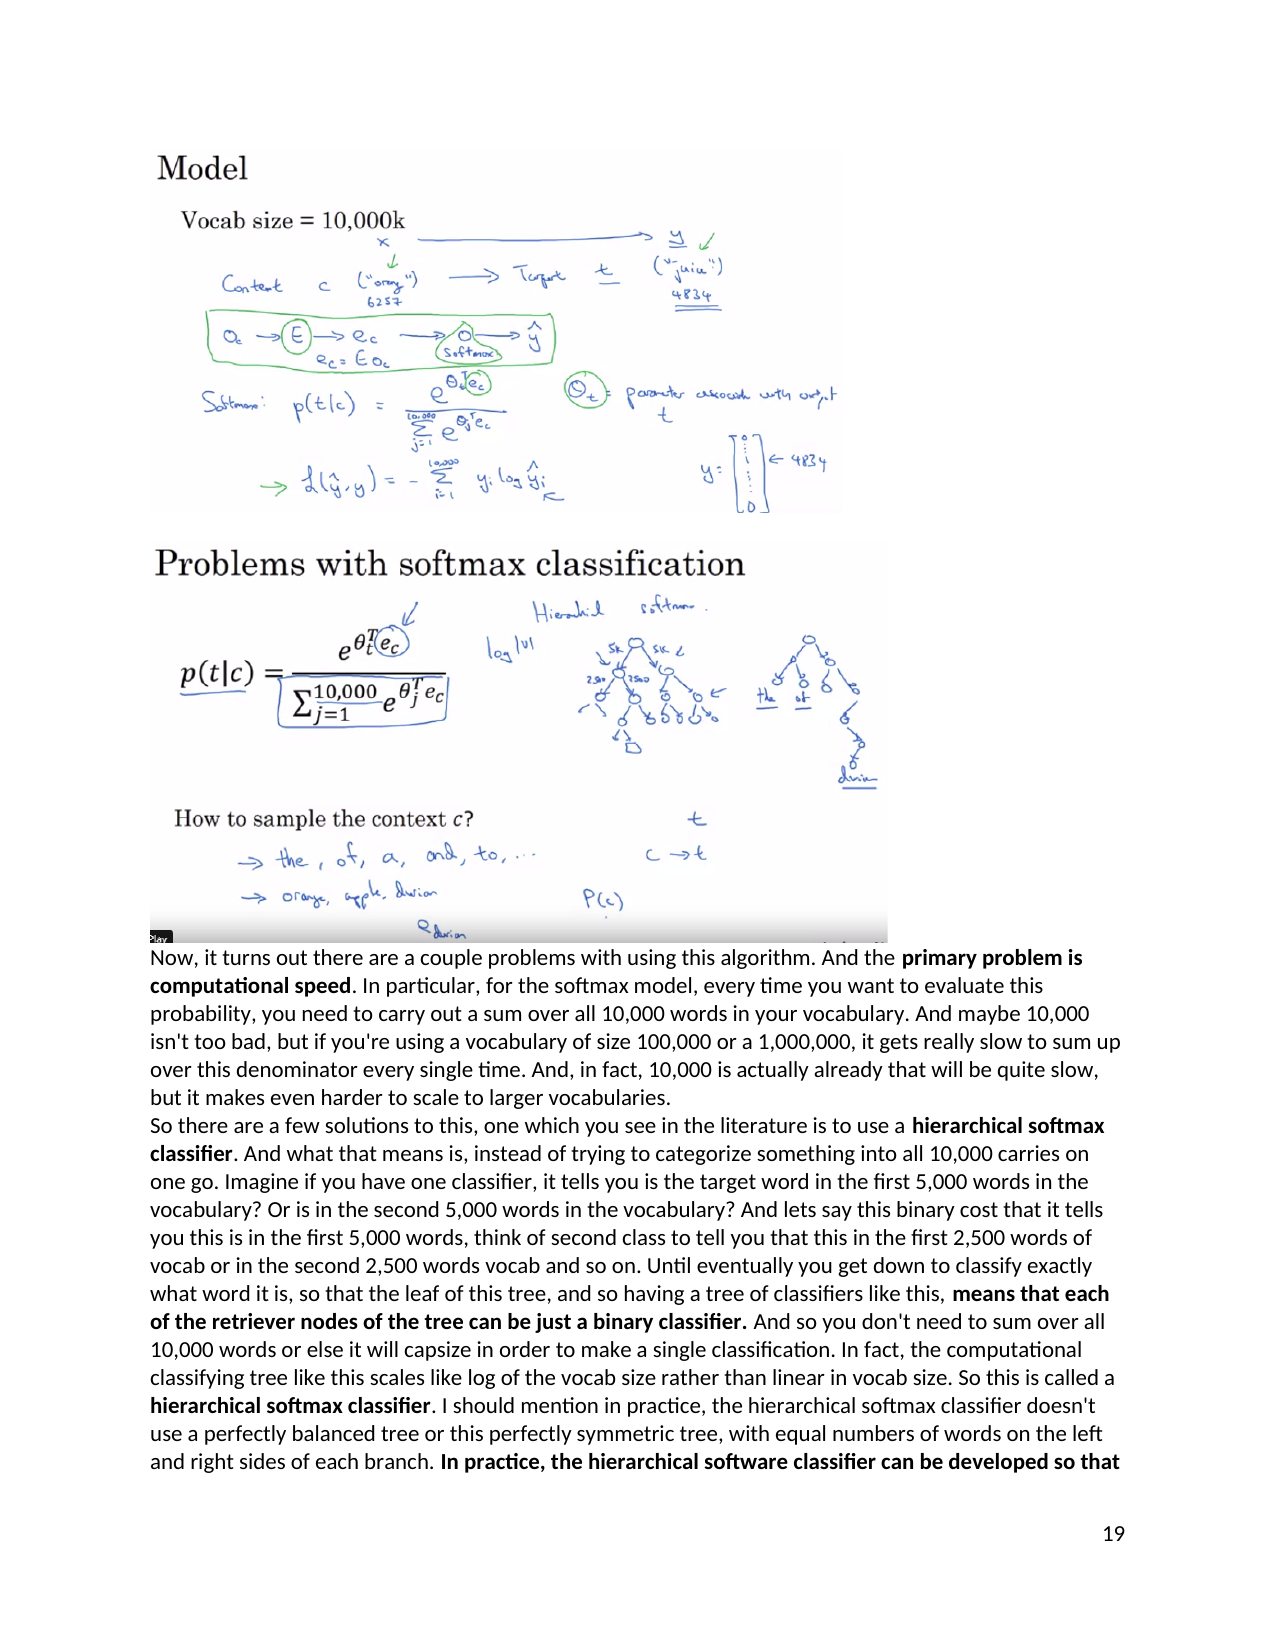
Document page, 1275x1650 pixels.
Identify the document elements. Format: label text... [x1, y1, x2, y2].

text Now, it turns out there are a couple problems with using this algorithm. And the primary problem is computational speed. In particular, for the softmax model, every time you want to evaluate this probability, you need to carry out a sum over all 10,000 words in your vocabulary. And maybe 10,000 isn't too bad, but if you're using a vocabulary of size 100,000 or a 1,000,000, it gets really slow to sum up over this denominator every single time. And, in fact, 10,000 is actually already that will be quite slow, but it makes even harder to scale to larger vocabularies. [150, 943, 1125, 1111]
picture [150, 150, 843, 513]
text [150, 1111, 1125, 1475]
picture [150, 541, 888, 943]
